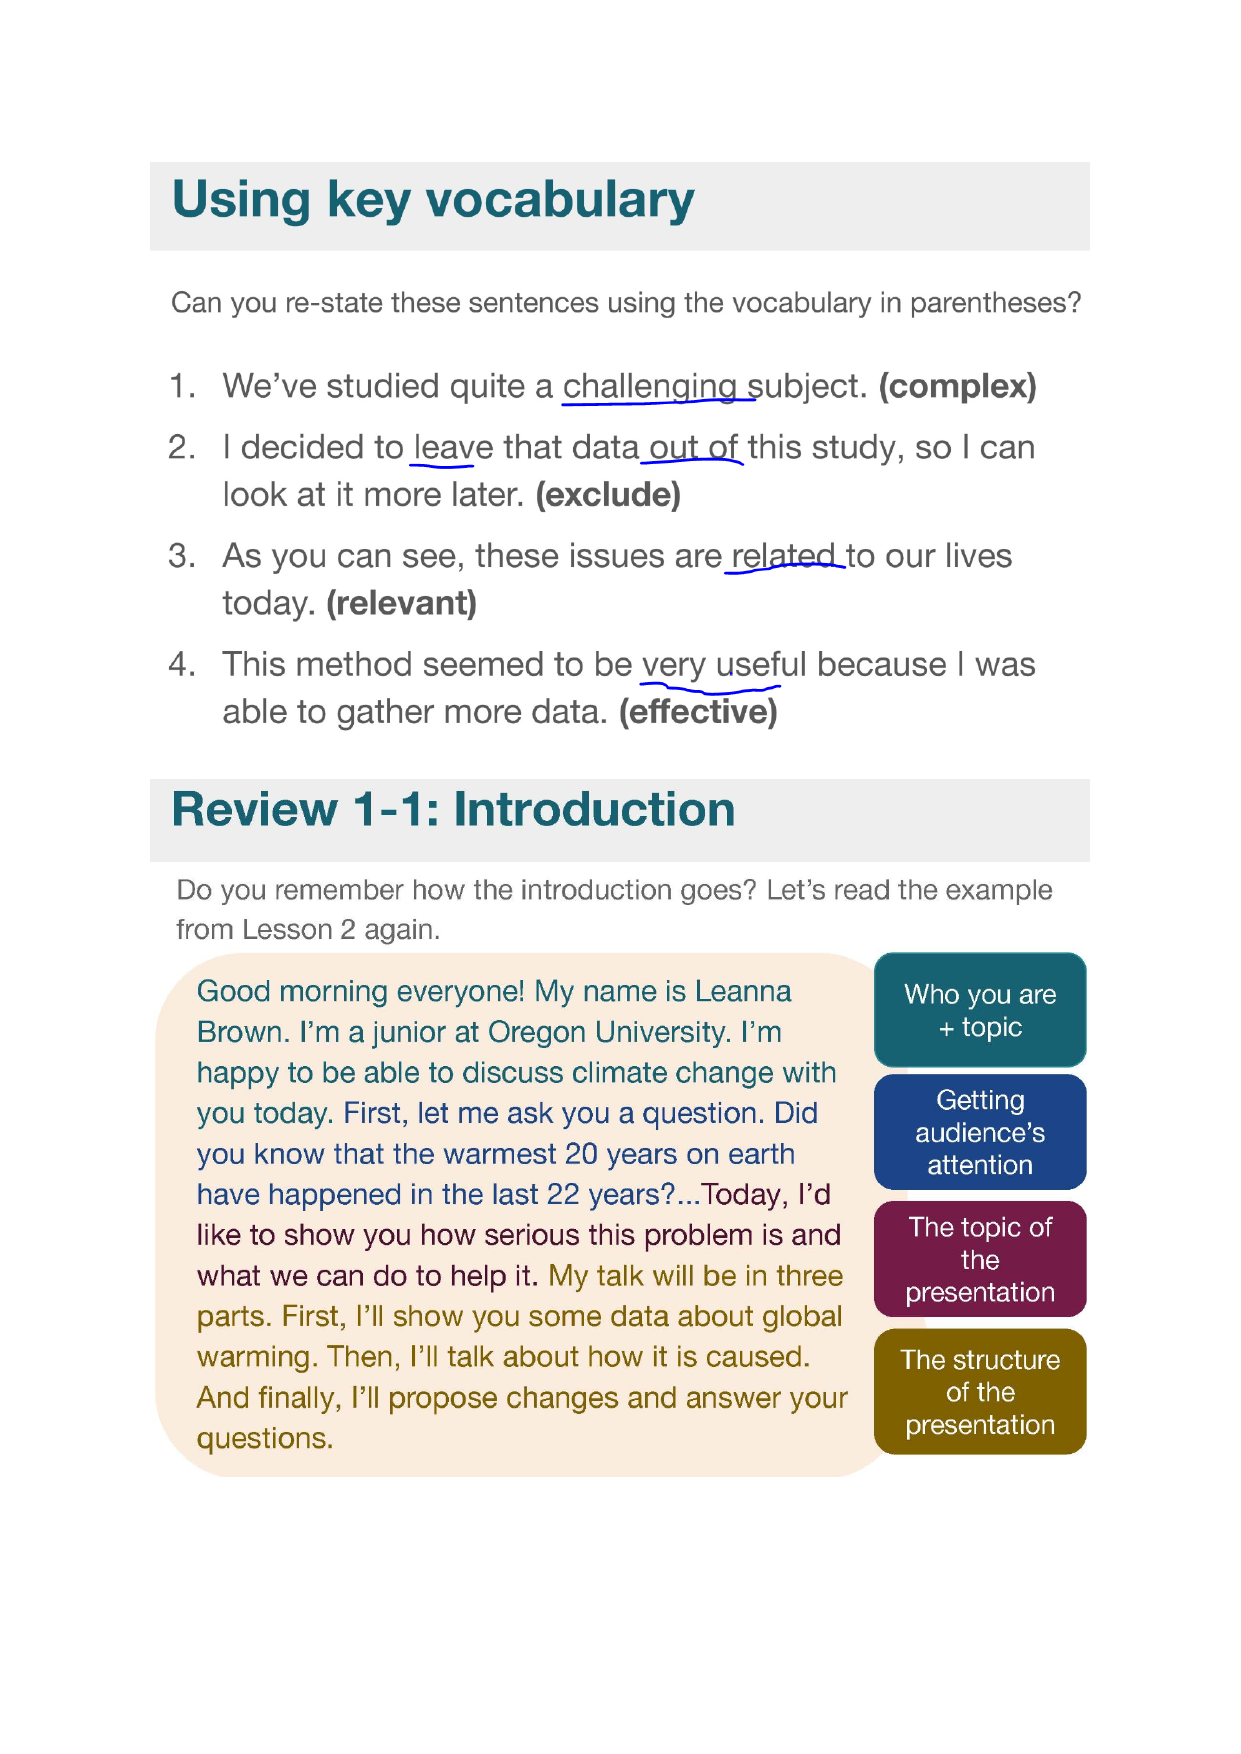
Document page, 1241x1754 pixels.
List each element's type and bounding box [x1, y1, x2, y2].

picture [150, 779, 1091, 1477]
picture [150, 162, 1091, 776]
